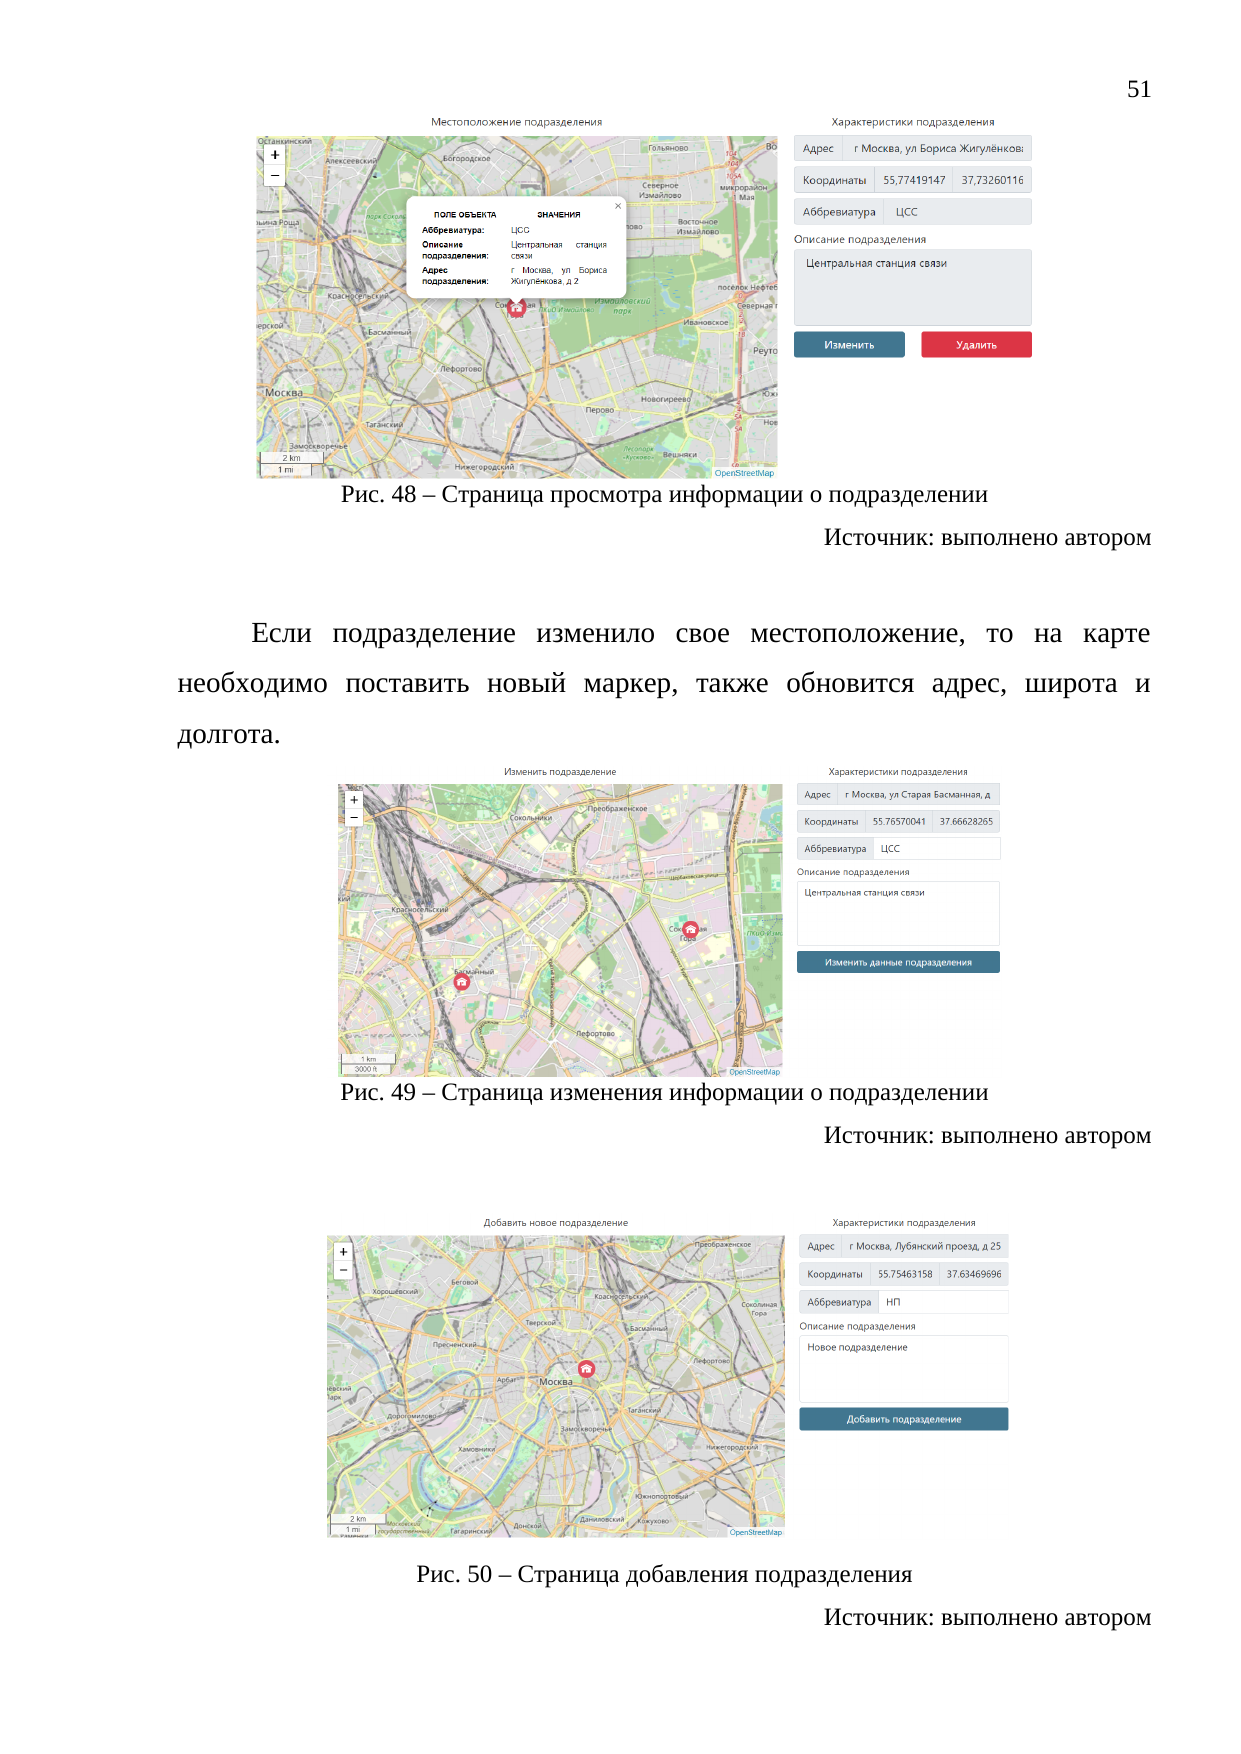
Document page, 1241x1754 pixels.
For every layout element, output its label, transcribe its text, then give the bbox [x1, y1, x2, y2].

text Источник: выполнено автором [177, 1120, 1152, 1149]
text Источник: выполнено автором [177, 522, 1152, 551]
picture [320, 1213, 1009, 1540]
text Рис. 50 – Страница добавления подразделения [177, 1559, 1152, 1587]
picture [251, 118, 1033, 479]
text Рис. 48 – Страница просмотра информации о подразделении [177, 479, 1152, 507]
picture [327, 766, 1002, 1078]
text Рис. 49 – Страница изменения информации о подразделении [177, 1077, 1152, 1106]
text Если подразделение изменило свое местоположение, то на карте необходимо поставить новый маркер, также обновится адрес, широта и долгота. [177, 615, 1152, 749]
text Источник: выполнено автором [177, 1602, 1152, 1631]
